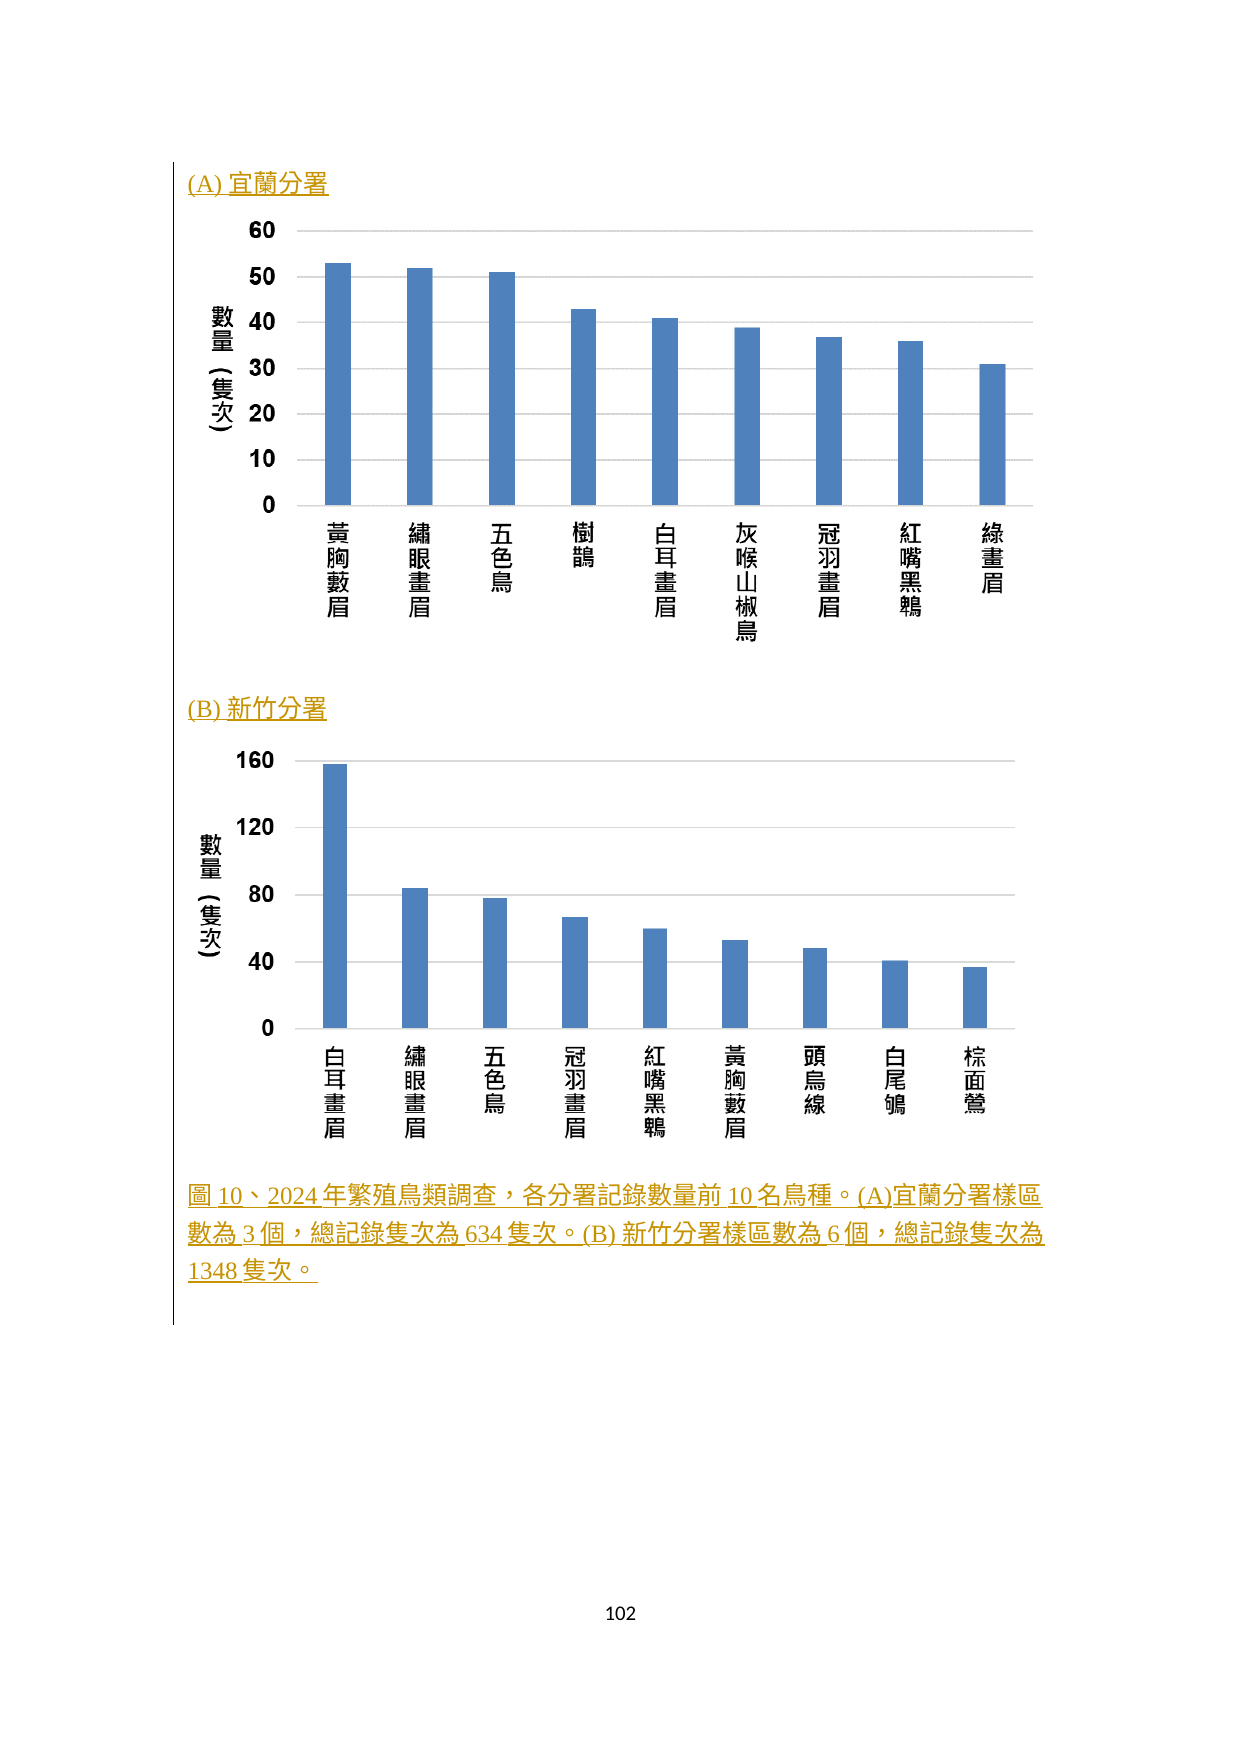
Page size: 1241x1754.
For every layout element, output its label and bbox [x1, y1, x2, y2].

picture [187, 201, 1079, 648]
picture [187, 731, 1060, 1168]
